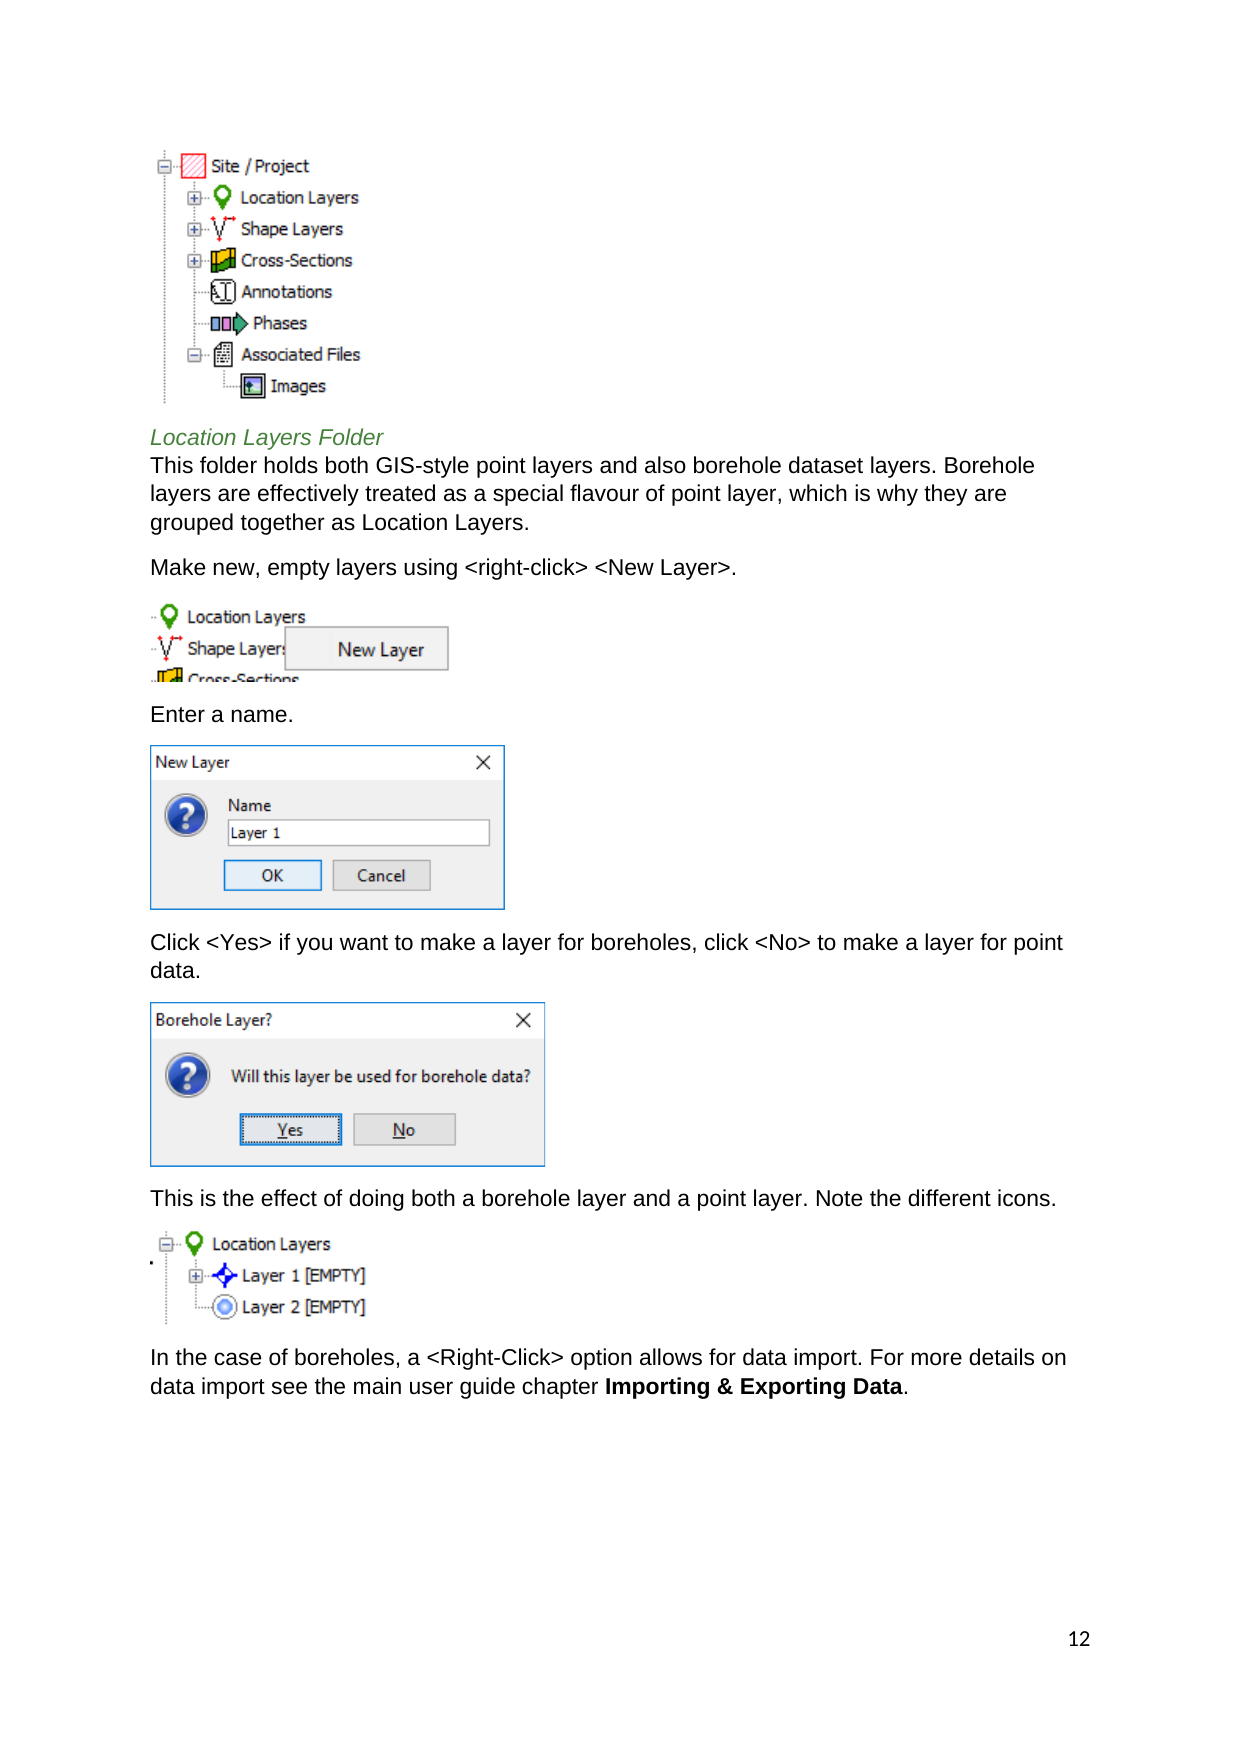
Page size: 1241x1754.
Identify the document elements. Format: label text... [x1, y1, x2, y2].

text This is the effect of doing both a borehole layer and a point layer. Note the different icons. [150, 1185, 1090, 1211]
text Make new, empty layers using <right-click> <New Layer>. [150, 554, 1090, 580]
picture [150, 150, 388, 405]
picture [150, 599, 471, 682]
text Enter a name. [150, 701, 1090, 727]
picture [150, 745, 505, 910]
text In the case of boreholes, a <Right-Click> option allows for data import. For more details on data import see the main user guide chapter Importing & Exporting Data. [150, 1344, 1090, 1399]
picture [150, 1002, 546, 1167]
text This folder holds both GIS-style point layers and also borehole dataset layers. Borehole layers are effectively treated as a special flavour of point layer, which is why they are grouped together as Location Layers. [150, 452, 1090, 535]
picture [150, 1230, 388, 1326]
subtitle Location Layers Folder [150, 423, 1090, 450]
text Click <Yes> if you want to make a layer for boreholes, click <No> to make a layer for point data. [150, 929, 1090, 983]
